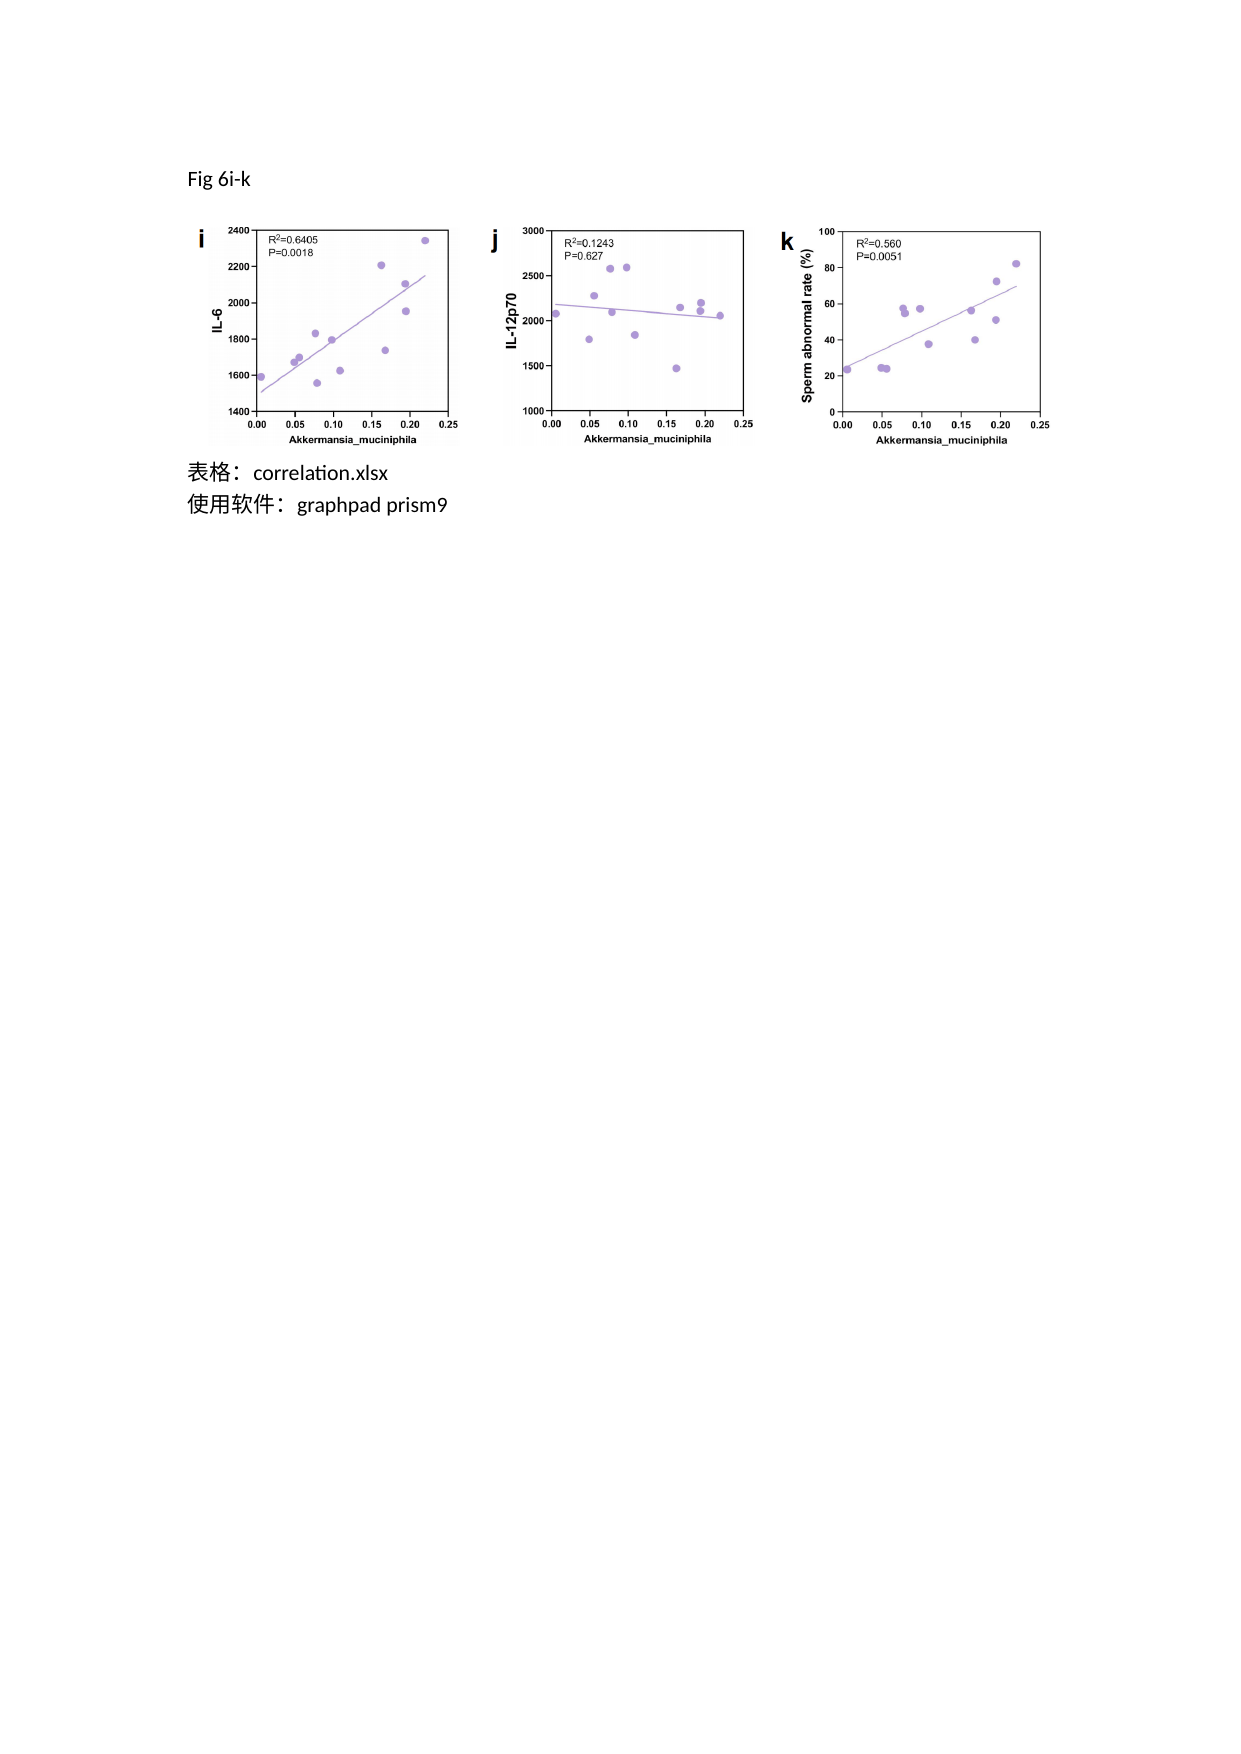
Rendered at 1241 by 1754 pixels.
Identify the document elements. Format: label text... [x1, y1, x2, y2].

text 使用软件：graphpad prism9 [187, 487, 1053, 519]
picture [187, 227, 1052, 446]
text 表格：correlation.xlsx [187, 454, 1053, 487]
text Fig 6i-k [187, 162, 1053, 194]
